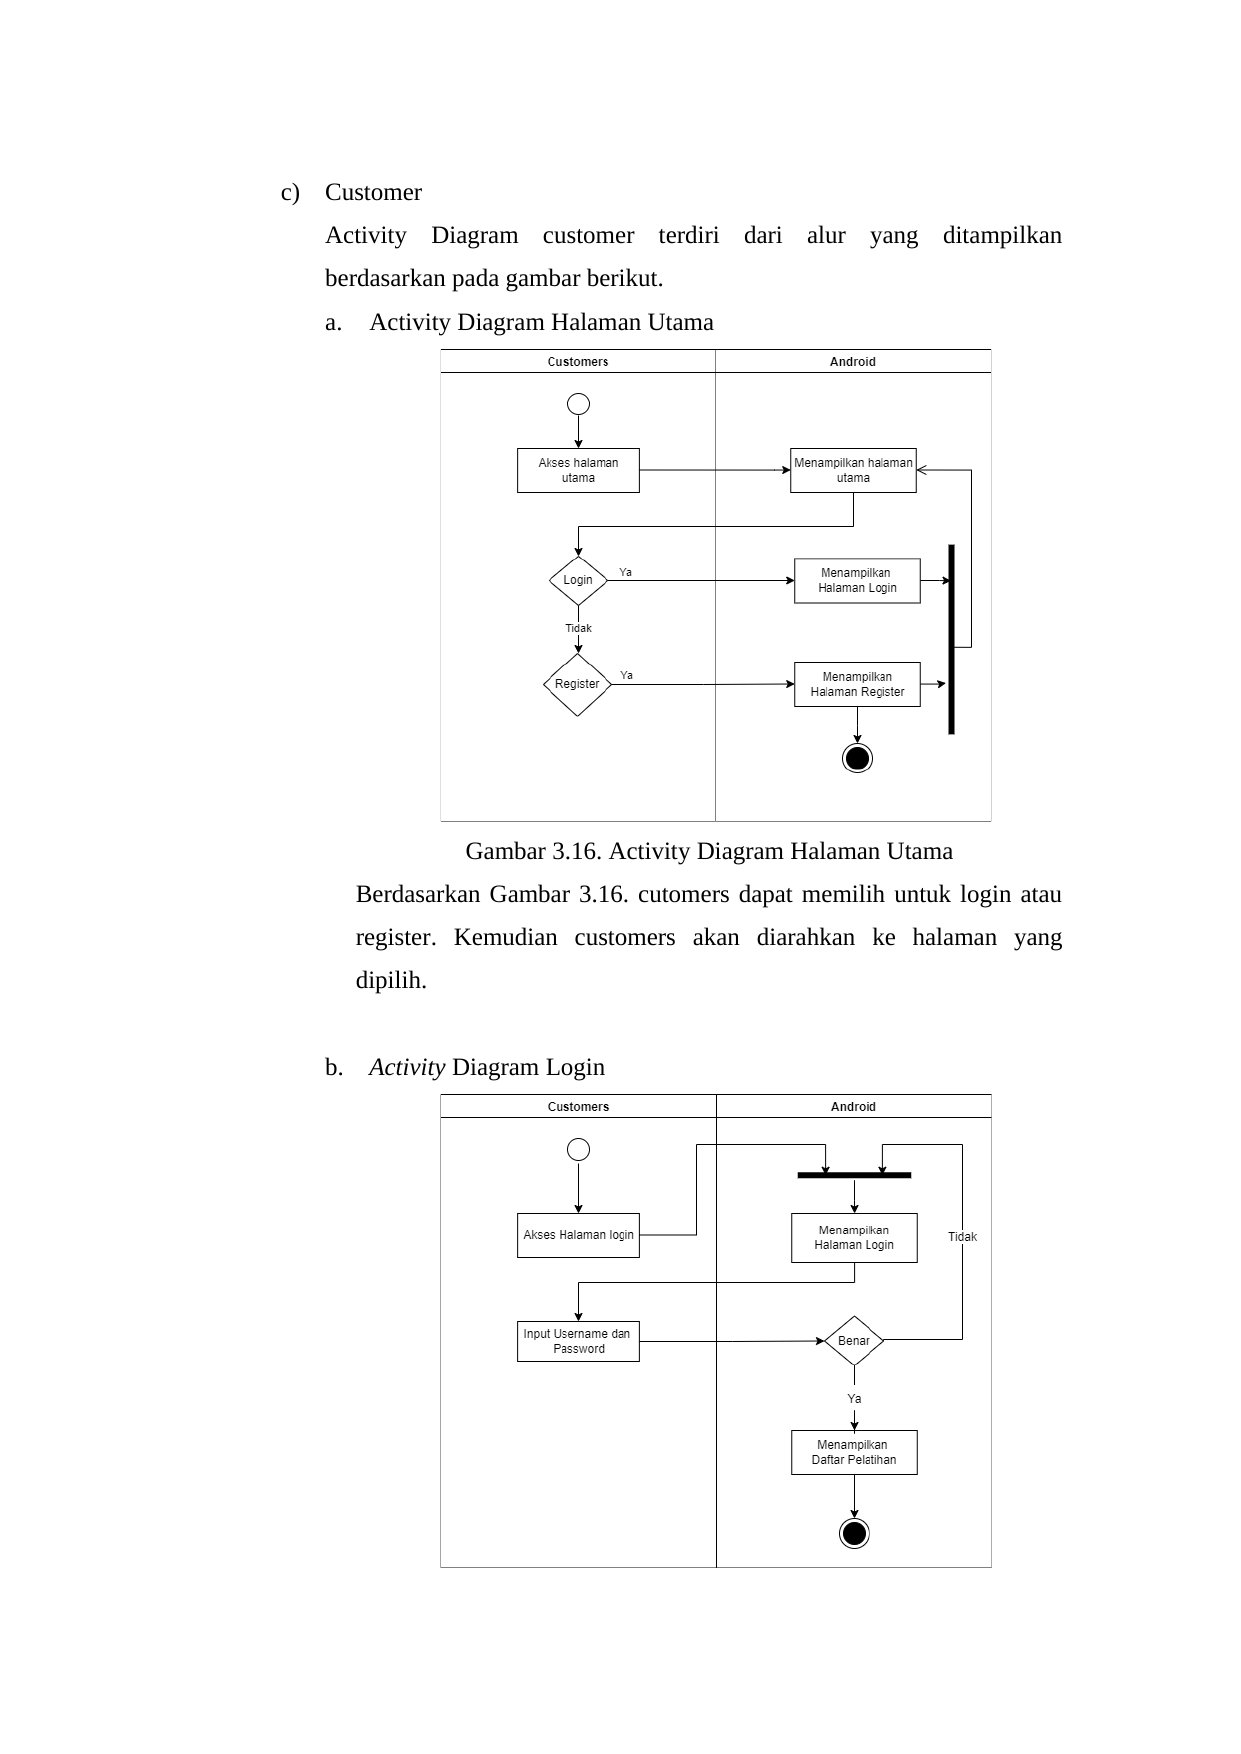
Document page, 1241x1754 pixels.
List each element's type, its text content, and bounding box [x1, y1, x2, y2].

list Gambar 3.16. Activity Diagram Halaman Utama [356, 836, 1063, 865]
list Berdasarkan Gambar 3.16. cutomers dapat memilih untuk login atau register. Kemudian customers akan diarahkan ke halaman yang dipilih. [356, 879, 1063, 994]
list Customer [281, 177, 1063, 206]
list Activity Diagram Halaman Utama [325, 307, 1063, 335]
list Activity Diagram Login [325, 1052, 1063, 1080]
picture [440, 1094, 992, 1568]
list Activity Diagram customer terdiri dari alur yang ditampilkan berdasarkan pada gambar berikut. [325, 220, 1063, 292]
picture [440, 349, 992, 822]
